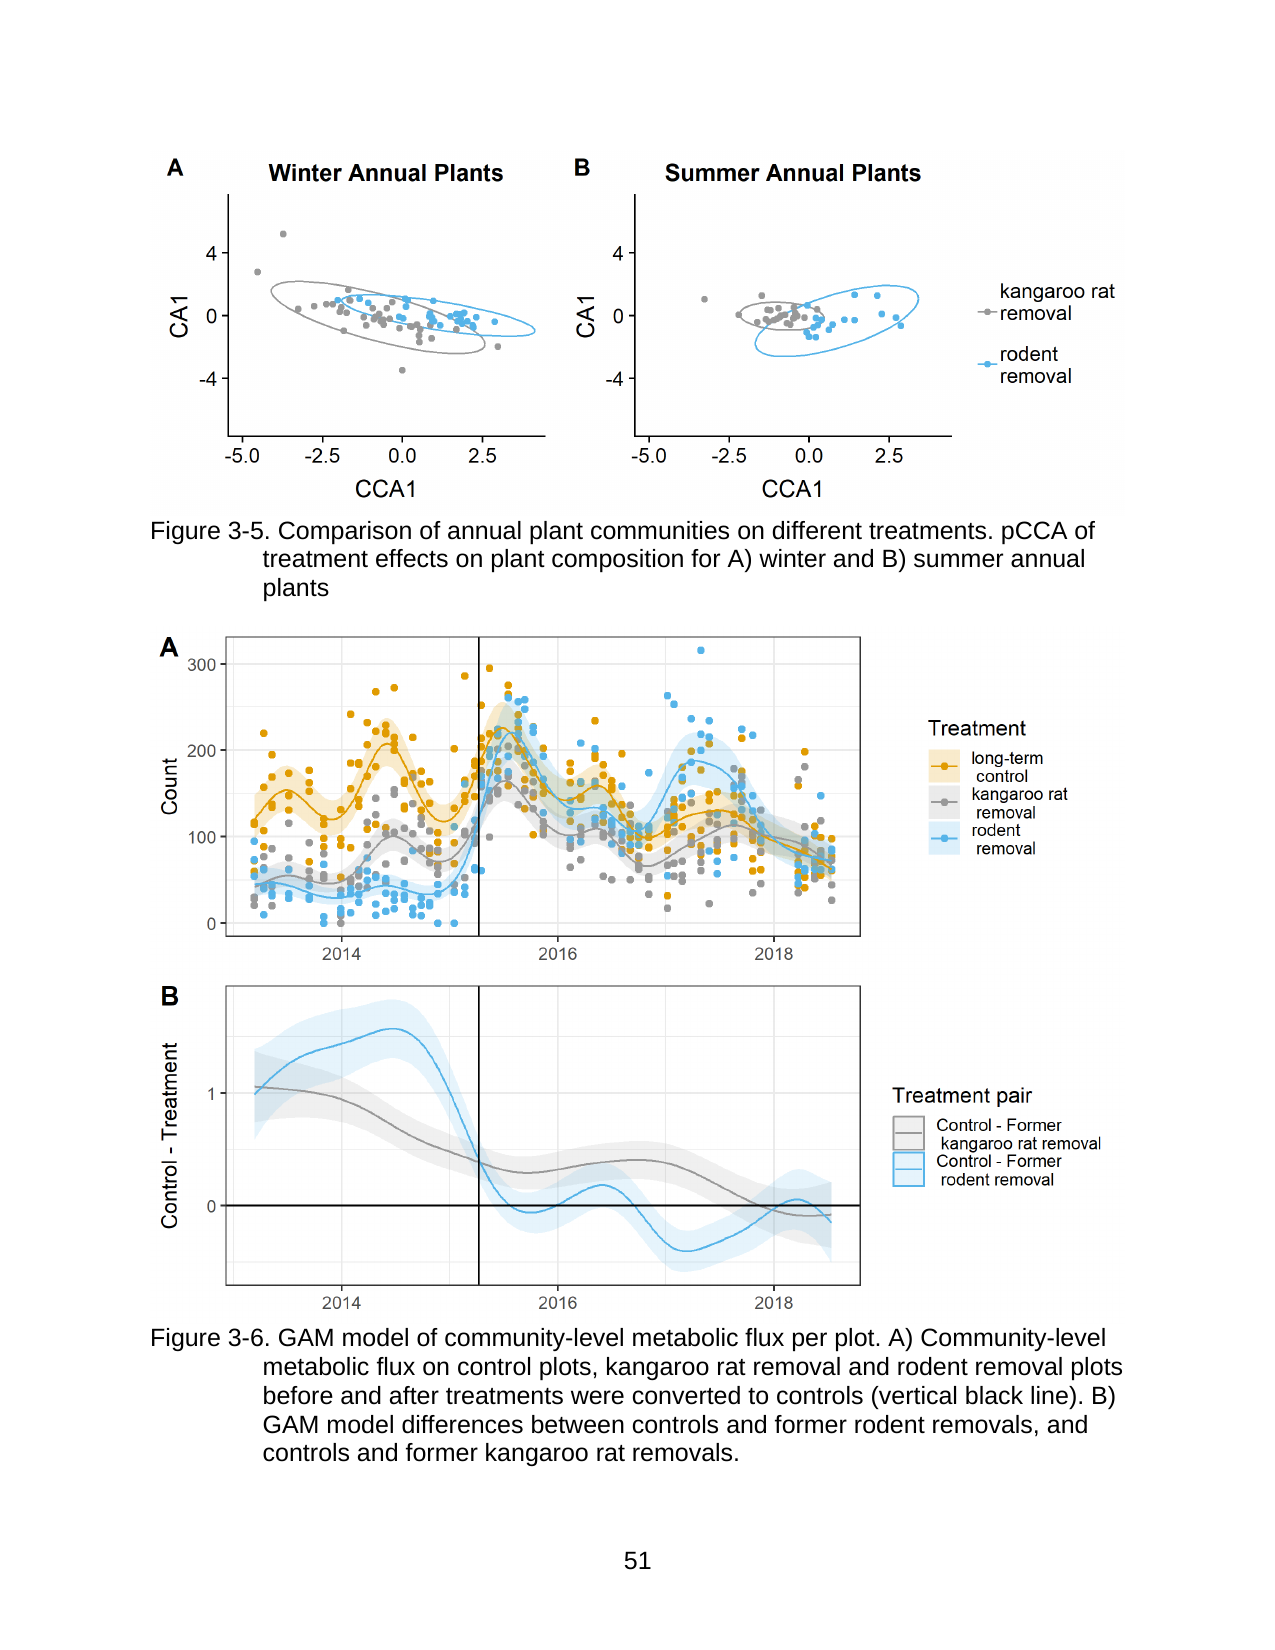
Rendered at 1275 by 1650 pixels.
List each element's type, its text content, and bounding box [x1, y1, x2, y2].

picture [150, 626, 1125, 1324]
text Figure 3-6. GAM model of community-level metabolic flux per plot. A) Community-level metabolic flux on control plots, kangaroo rat removal and rodent removal plots before and after treatments were converted to controls (vertical black line). B) GAM model differences between controls and former rodent removals, and controls and former kangaroo rat removals. [150, 1324, 1125, 1467]
picture [150, 150, 1125, 516]
text Figure 3-5. Comparison of annual plant communities on different treatments. pCCA of treatment effects on plant composition for A) winter and B) summer annual plants [150, 516, 1125, 602]
